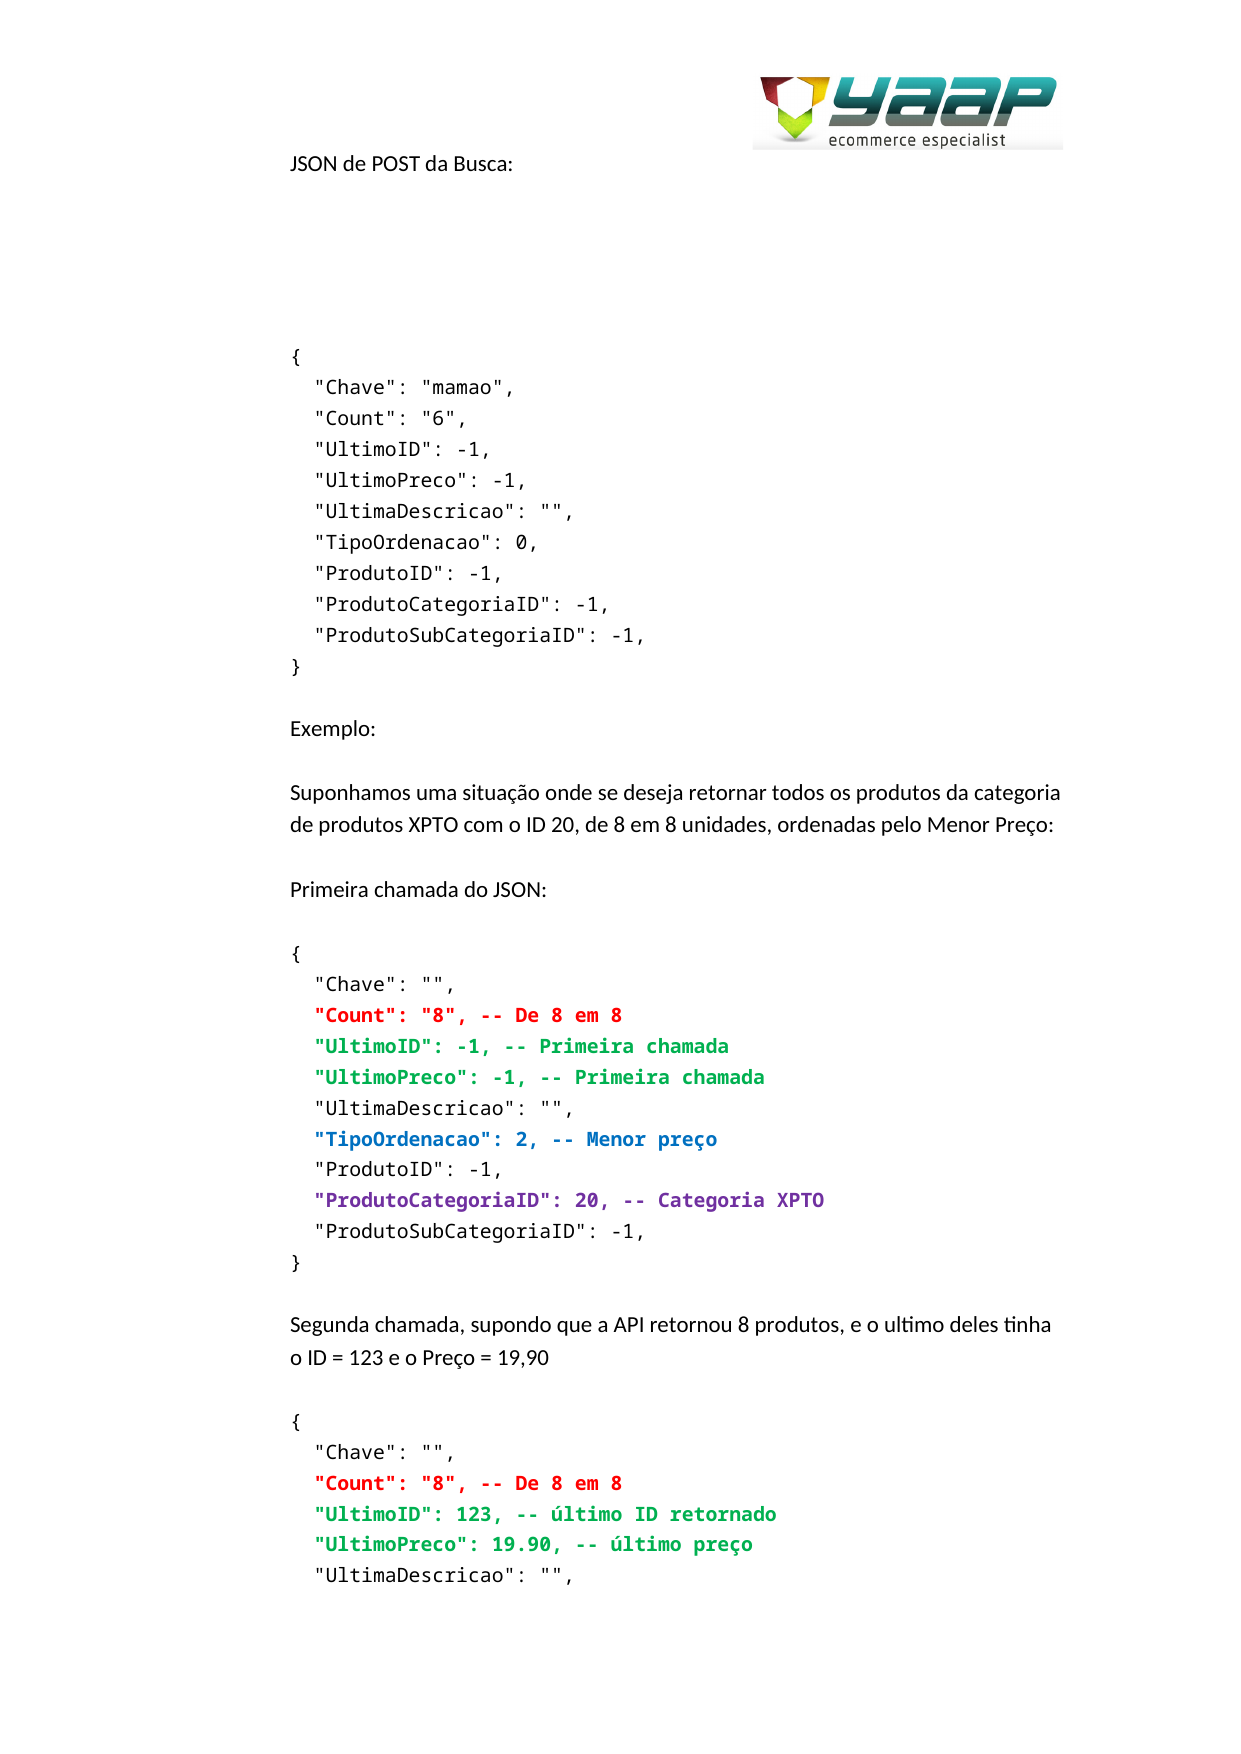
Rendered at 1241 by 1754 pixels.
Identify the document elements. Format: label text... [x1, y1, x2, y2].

list { [290, 1407, 1063, 1434]
list "TipoOrdenacao": 0, [290, 528, 1063, 555]
list "ProdutoCategoriaID": -1, [290, 590, 1063, 617]
list "ProdutoID": -1, [290, 559, 1063, 586]
list "Chave": "", [290, 1438, 1063, 1465]
list "UltimoPreco": 19.90, -- último preço [290, 1531, 1063, 1558]
list "UltimaDescricao": "", [290, 1094, 1063, 1121]
list "Count": "8", -- De 8 em 8 [290, 1001, 1063, 1028]
list JSON de POST da Busca: [290, 149, 1063, 177]
list "UltimoID": -1, [290, 435, 1063, 462]
picture [752, 73, 1064, 150]
list { [290, 939, 1063, 966]
list "Chave": "mamao", [290, 373, 1063, 401]
list "UltimoPreco": -1, [290, 466, 1063, 493]
list "UltimaDescricao": "", [290, 1562, 1063, 1589]
list "UltimoID": -1, -- Primeira chamada [290, 1032, 1063, 1059]
list "UltimaDescricao": "", [290, 497, 1063, 524]
list "ProdutoID": -1, [290, 1156, 1063, 1183]
list "TipoOrdenacao": 2, -- Menor preço [290, 1125, 1063, 1152]
list } [290, 652, 1063, 679]
list "ProdutoSubCategoriaID": -1, [290, 1218, 1063, 1244]
list Exemplo: [290, 714, 1063, 742]
list { [290, 343, 1063, 369]
list Segunda chamada, supondo que a API retornou 8 produtos, e o ultimo deles tinha o ID = 123 e o Preço = 19,90 [290, 1310, 1063, 1371]
list Suponhamos uma situação onde se deseja retornar todos os produtos da categoria de produtos XPTO com o ID 20, de 8 em 8 unidades, ordenadas pelo Menor Preço: [290, 778, 1063, 838]
list "UltimoID": 123, -- último ID retornado [290, 1500, 1063, 1527]
list "Count": "6", [290, 404, 1063, 431]
list Primeira chamada do JSON: [290, 875, 1063, 903]
list } [290, 1248, 1063, 1276]
list "UltimoPreco": -1, -- Primeira chamada [290, 1063, 1063, 1090]
list "ProdutoSubCategoriaID": -1, [290, 621, 1063, 648]
list "Chave": "", [290, 970, 1063, 997]
list "Count": "8", -- De 8 em 8 [290, 1469, 1063, 1496]
list "ProdutoCategoriaID": 20, -- Categoria XPTO [290, 1187, 1063, 1214]
